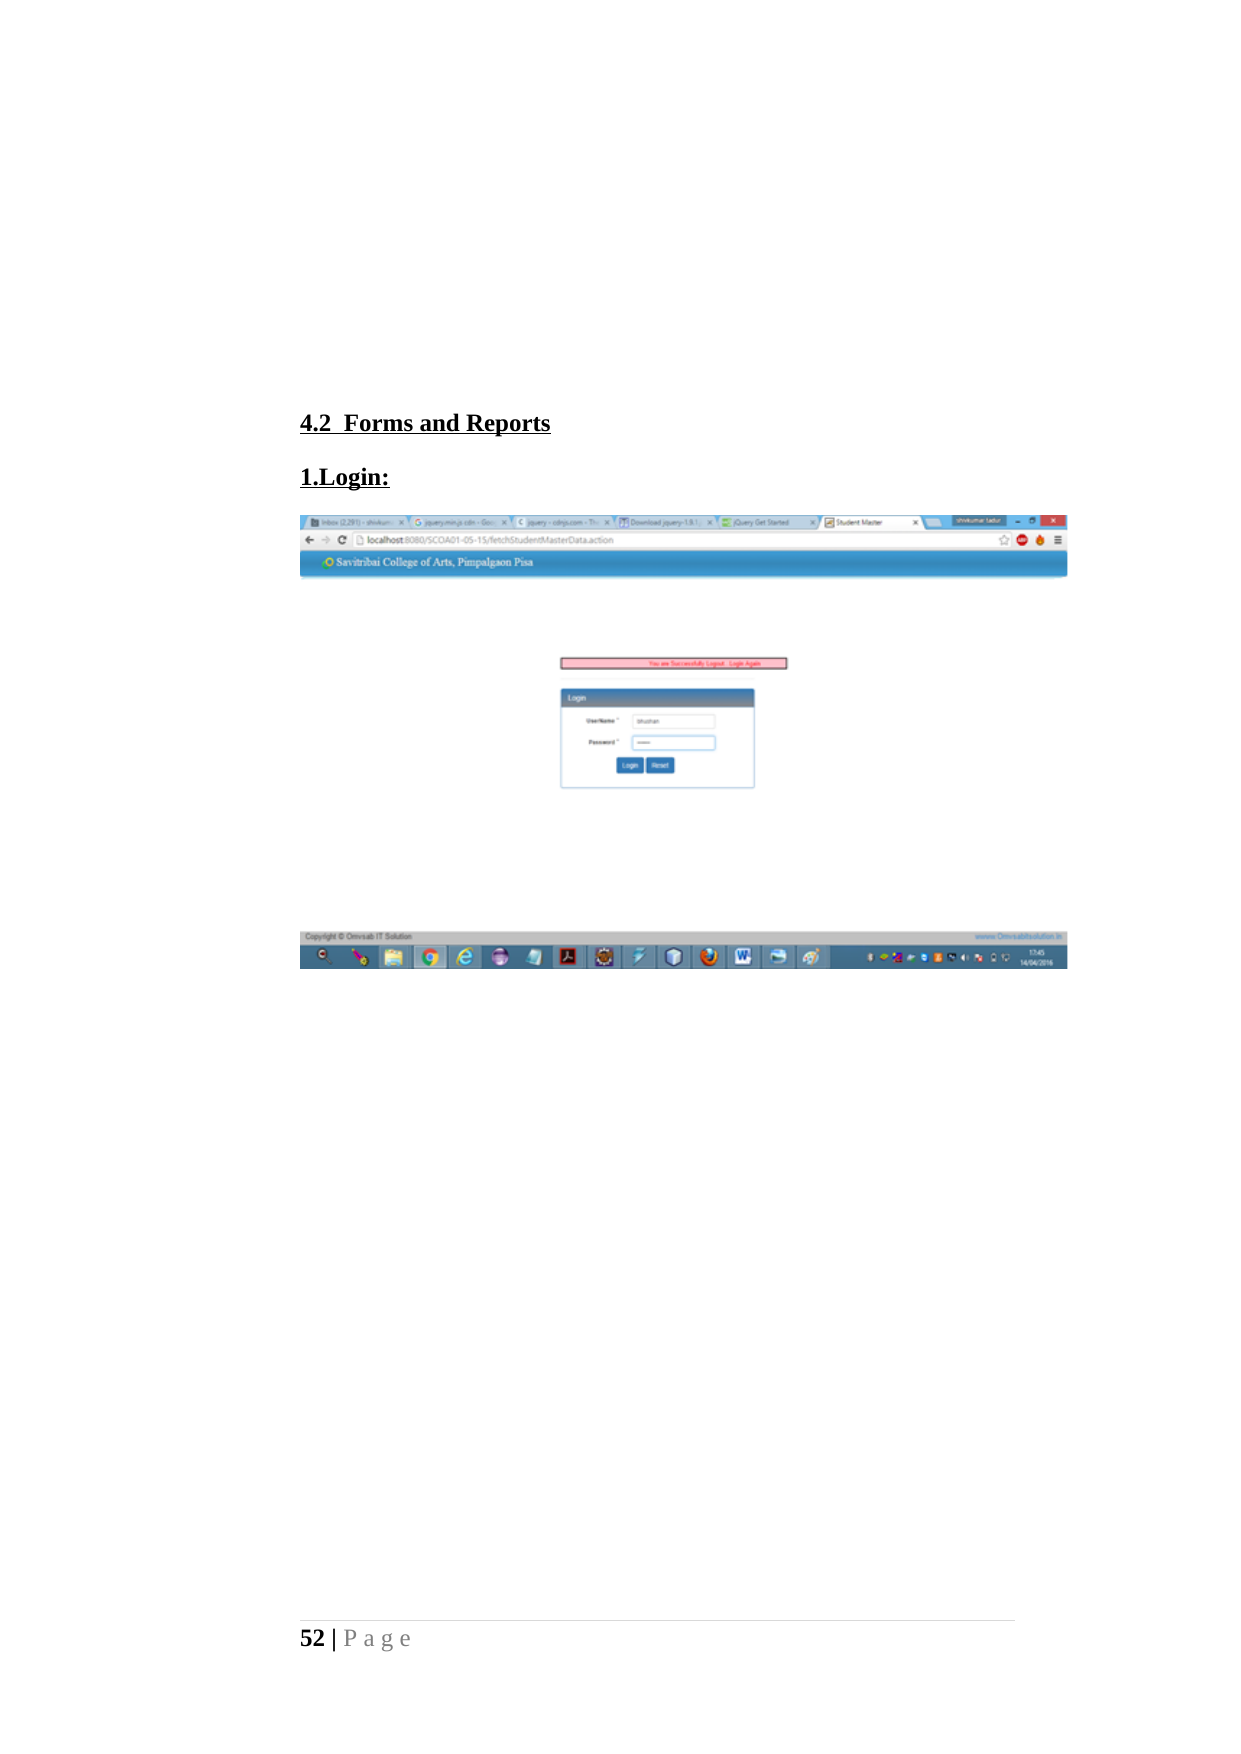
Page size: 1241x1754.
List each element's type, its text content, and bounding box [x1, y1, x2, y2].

text 4.2 Forms and Reports [300, 408, 1015, 436]
picture [300, 515, 1069, 969]
text 1.Login: [300, 462, 1015, 490]
